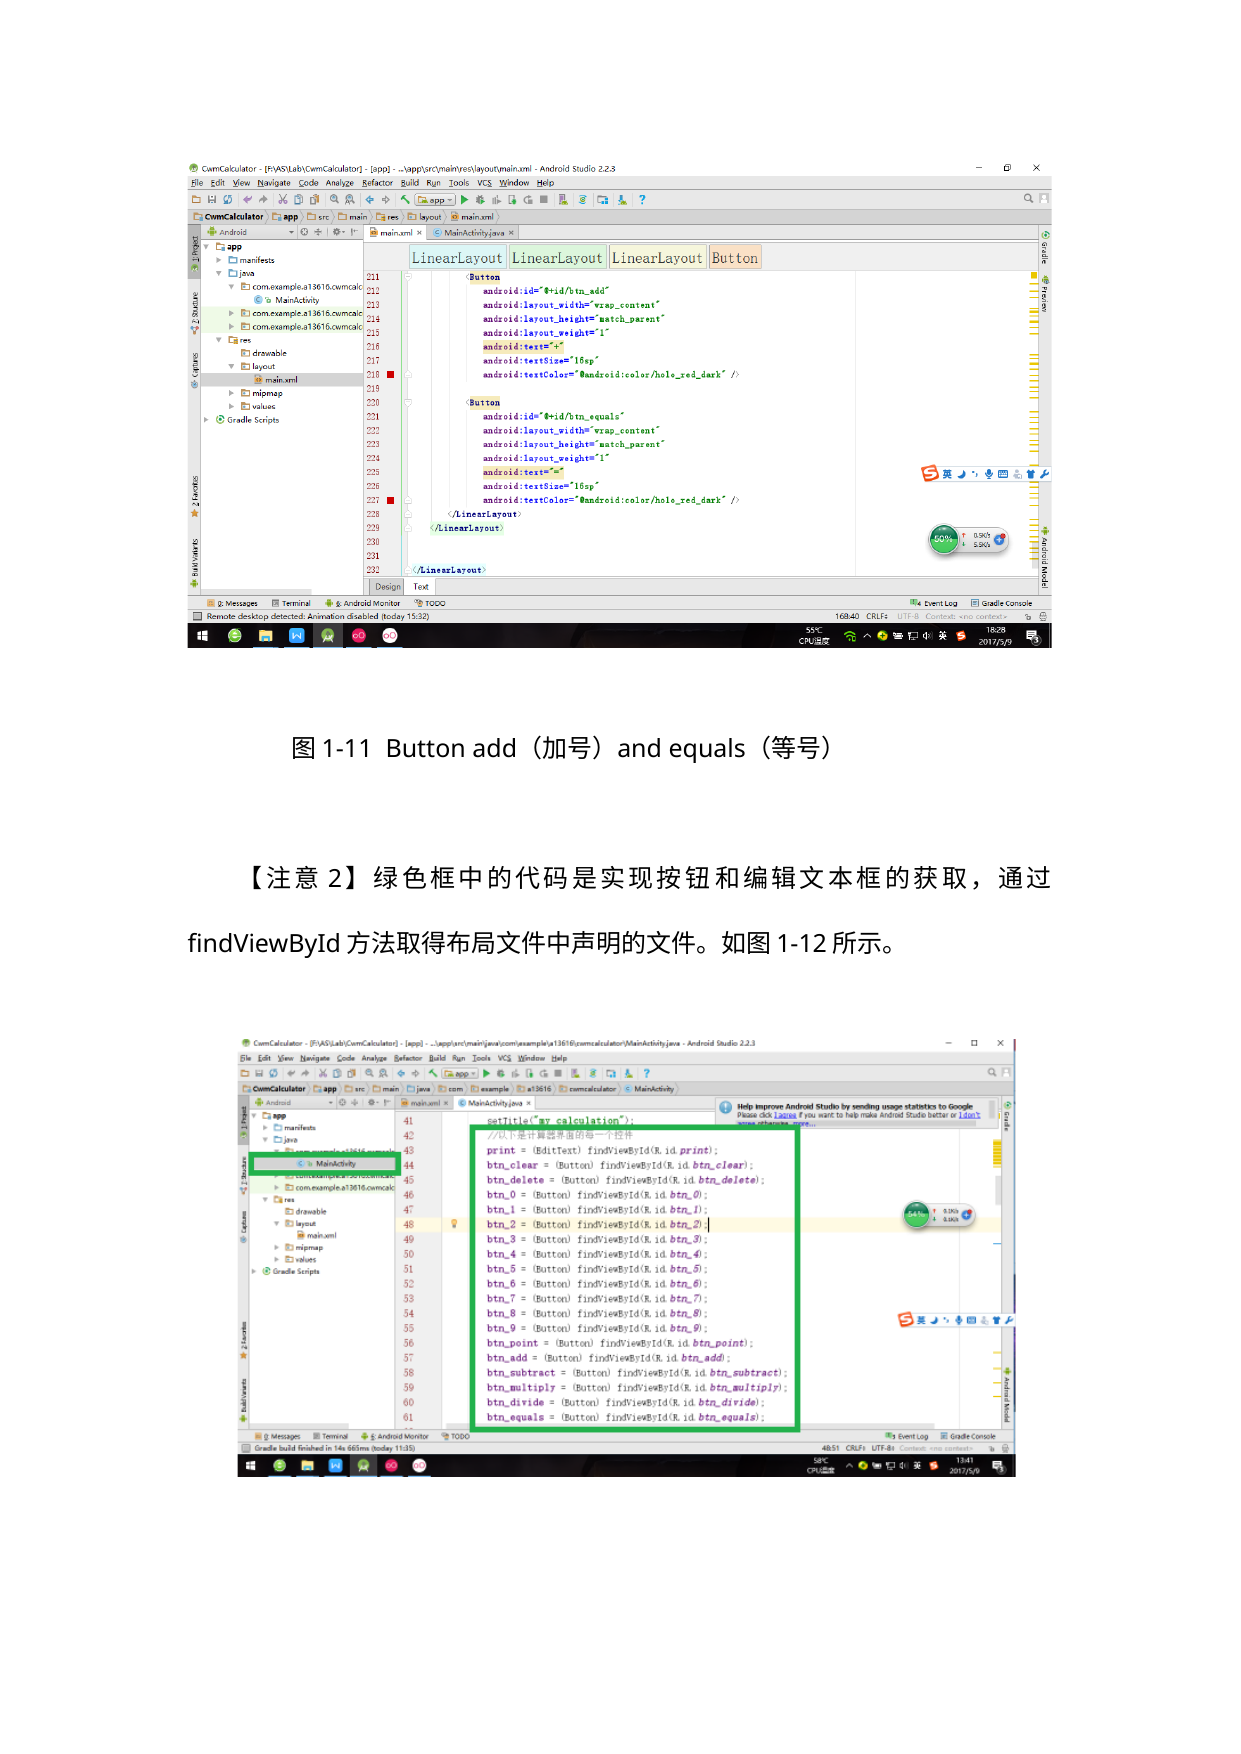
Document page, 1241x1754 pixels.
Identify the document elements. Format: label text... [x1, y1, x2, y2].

text 【注意2】绿色框中的代码是实现按钮和编辑文本框的获取，通过findViewById方法取得布局文件中声明的文件。如图1-12所示。 [187, 844, 1053, 974]
picture [237, 1039, 1016, 1477]
text 图1-11 Button add（加号）and equals（等号） [187, 714, 1053, 779]
picture [187, 162, 1052, 648]
